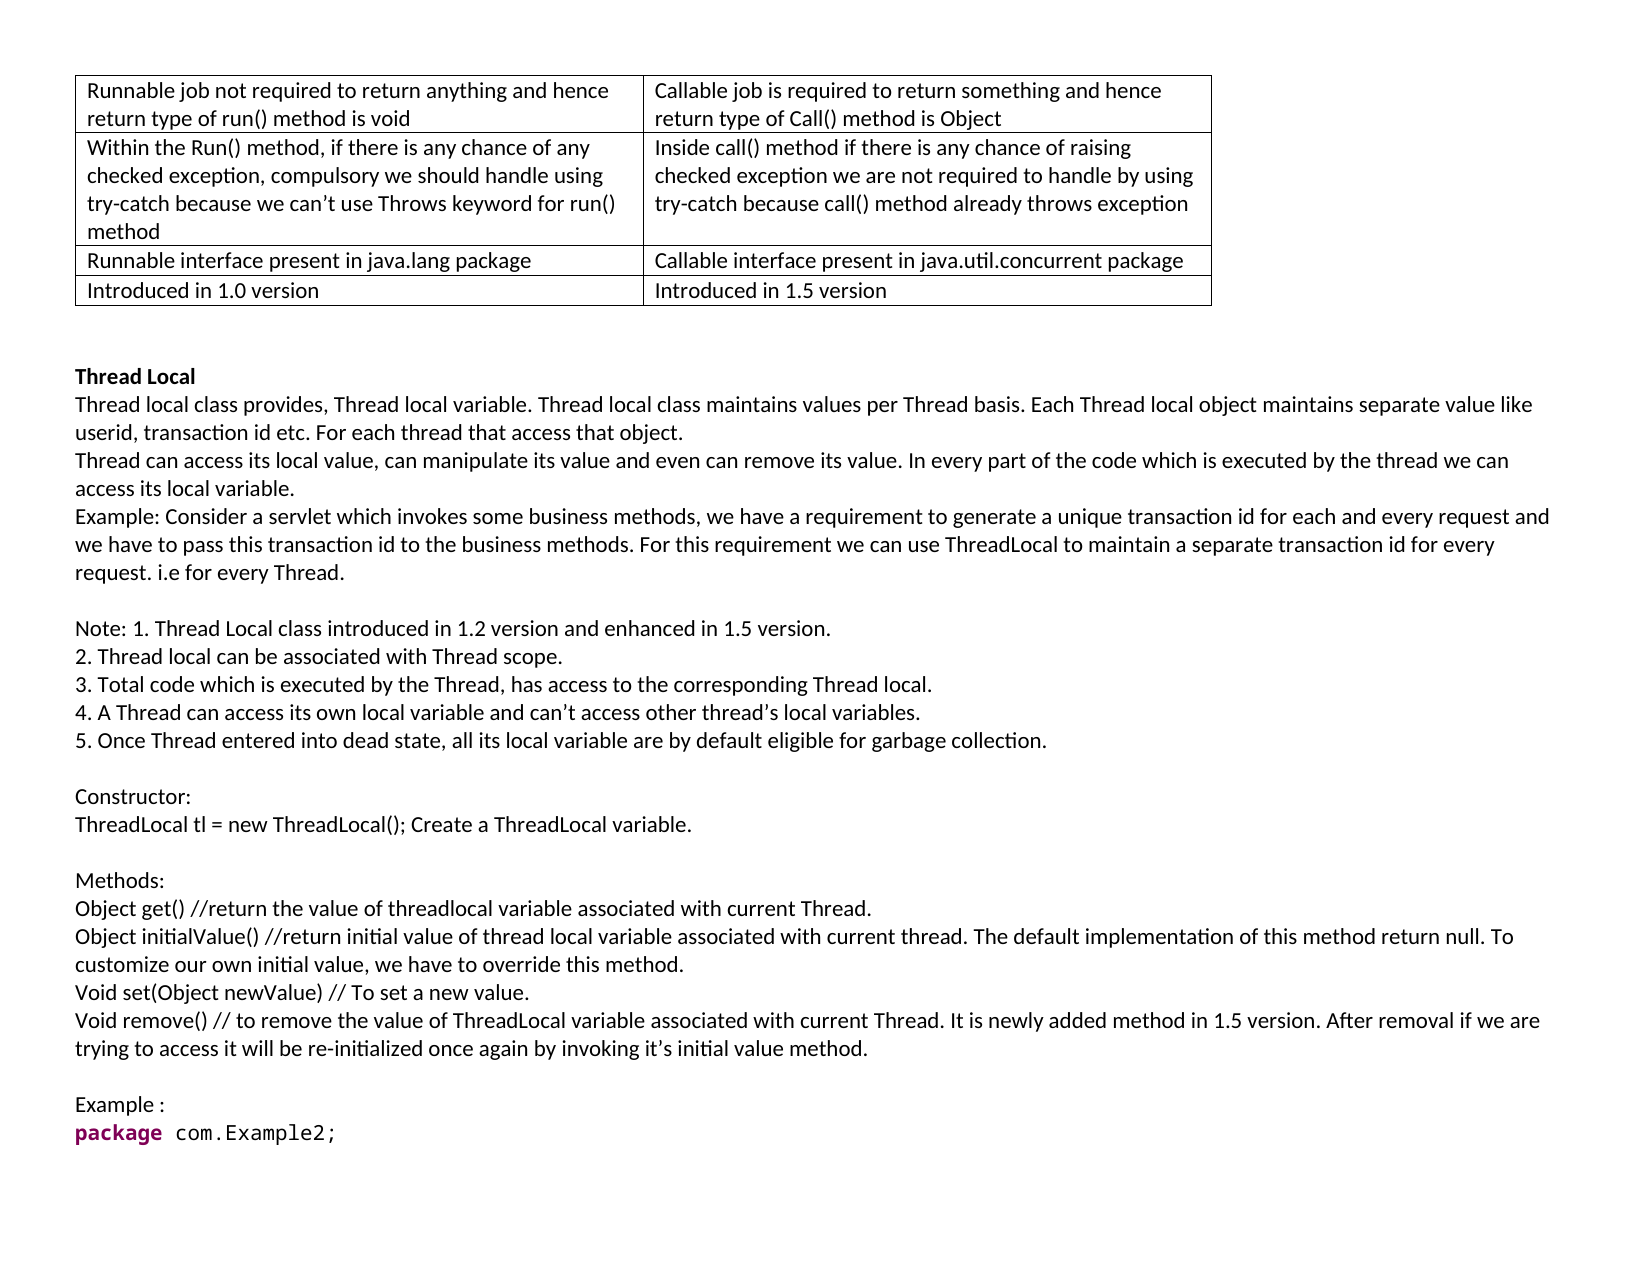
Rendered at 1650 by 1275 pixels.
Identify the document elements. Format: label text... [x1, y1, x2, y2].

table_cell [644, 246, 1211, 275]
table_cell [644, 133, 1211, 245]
text Thread Local [75, 362, 1575, 390]
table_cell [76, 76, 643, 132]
text 2. Thread local can be associated with Thread scope. [75, 642, 1575, 670]
text Thread local class provides, Thread local variable. Thread local class maintains values per Thread basis. Each Thread local object maintains separate value like userid, transaction id etc. For each thread that access that object. [75, 390, 1575, 446]
text Object get() //return the value of threadlocal variable associated with current Thread. [75, 894, 1575, 922]
text Example: Consider a servlet which invokes some business methods, we have a requirement to generate a unique transaction id for each and every request and we have to pass this transaction id to the business methods. For this requirement we can use ThreadLocal to maintain a separate transaction id for every request. i.e for every Thread. [75, 502, 1575, 586]
text Void remove() // to remove the value of ThreadLocal variable associated with current Thread. It is newly added method in 1.5 version. After removal if we are trying to access it will be re-initialized once again by invoking it’s initial value method. [75, 1006, 1575, 1062]
text Note: 1. Thread Local class introduced in 1.2 version and enhanced in 1.5 version. [75, 614, 1575, 642]
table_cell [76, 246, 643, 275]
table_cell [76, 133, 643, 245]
text ThreadLocal tl = new ThreadLocal(); Create a ThreadLocal variable. [75, 810, 1575, 838]
text Object initialValue() //return initial value of thread local variable associated with current thread. The default implementation of this method return null. To customize our own initial value, we have to override this method. [75, 922, 1575, 978]
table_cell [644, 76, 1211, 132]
text 5. Once Thread entered into dead state, all its local variable are by default eligible for garbage collection. [75, 726, 1575, 754]
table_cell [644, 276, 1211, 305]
text Void set(Object newValue) // To set a new value. [75, 978, 1575, 1006]
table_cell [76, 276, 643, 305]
text Thread can access its local value, can manipulate its value and even can remove its value. In every part of the code which is executed by the thread we can access its local variable. [75, 446, 1575, 502]
text 3. Total code which is executed by the Thread, has access to the corresponding Thread local. [75, 670, 1575, 698]
text Constructor: [75, 782, 1575, 810]
text Example : [75, 1090, 1575, 1118]
text 4. A Thread can access its own local variable and can’t access other thread’s local variables. [75, 698, 1575, 726]
text package com.Example2; [75, 1118, 1575, 1147]
text Methods: [75, 866, 1575, 894]
